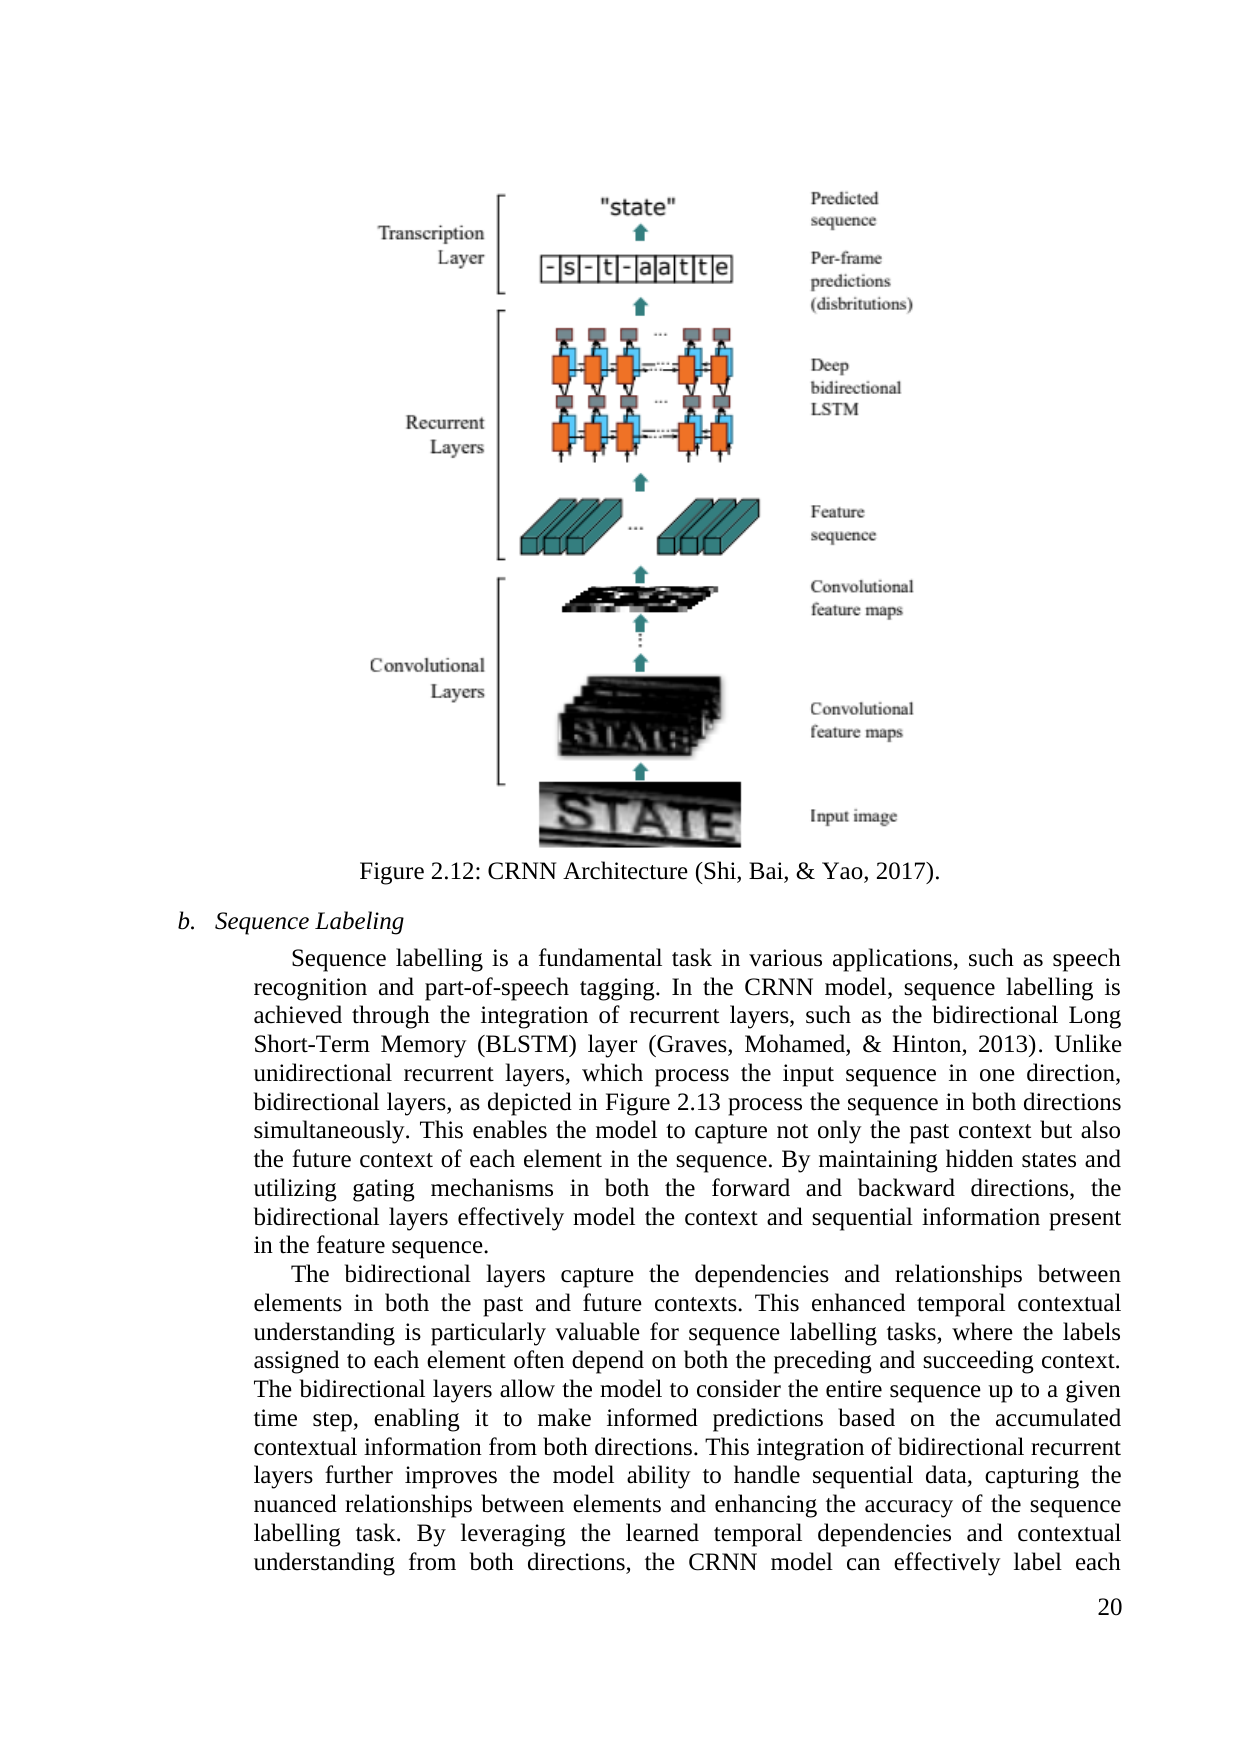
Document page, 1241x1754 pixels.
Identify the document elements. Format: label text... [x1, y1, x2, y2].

text Sequence labelling is a fundamental task in various applications, such as speech recognition and part-of-speech tagging. In the CRNN model, sequence labelling is achieved through the integration of recurrent layers, such as the bidirectional Long Short-Term Memory (BLSTM) layer. Unlike unidirectional recurrent layers, which process the input sequence in one direction, bidirectional layers, as depicted in Figure 2.13 process the sequence in both directions simultaneously. This enables the model to capture not only the past context but also the future context of each element in the sequence. By maintaining hidden states and utilizing gating mechanisms in both the forward and backward directions, the bidirectional layers effectively model the context and sequential information present in the feature sequence. [253, 943, 1122, 1259]
text Figure 2.12: CRNN Architecture . [177, 856, 1122, 885]
list Sequence Labeling [177, 906, 1122, 935]
picture [336, 177, 963, 857]
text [253, 1259, 1122, 1576]
